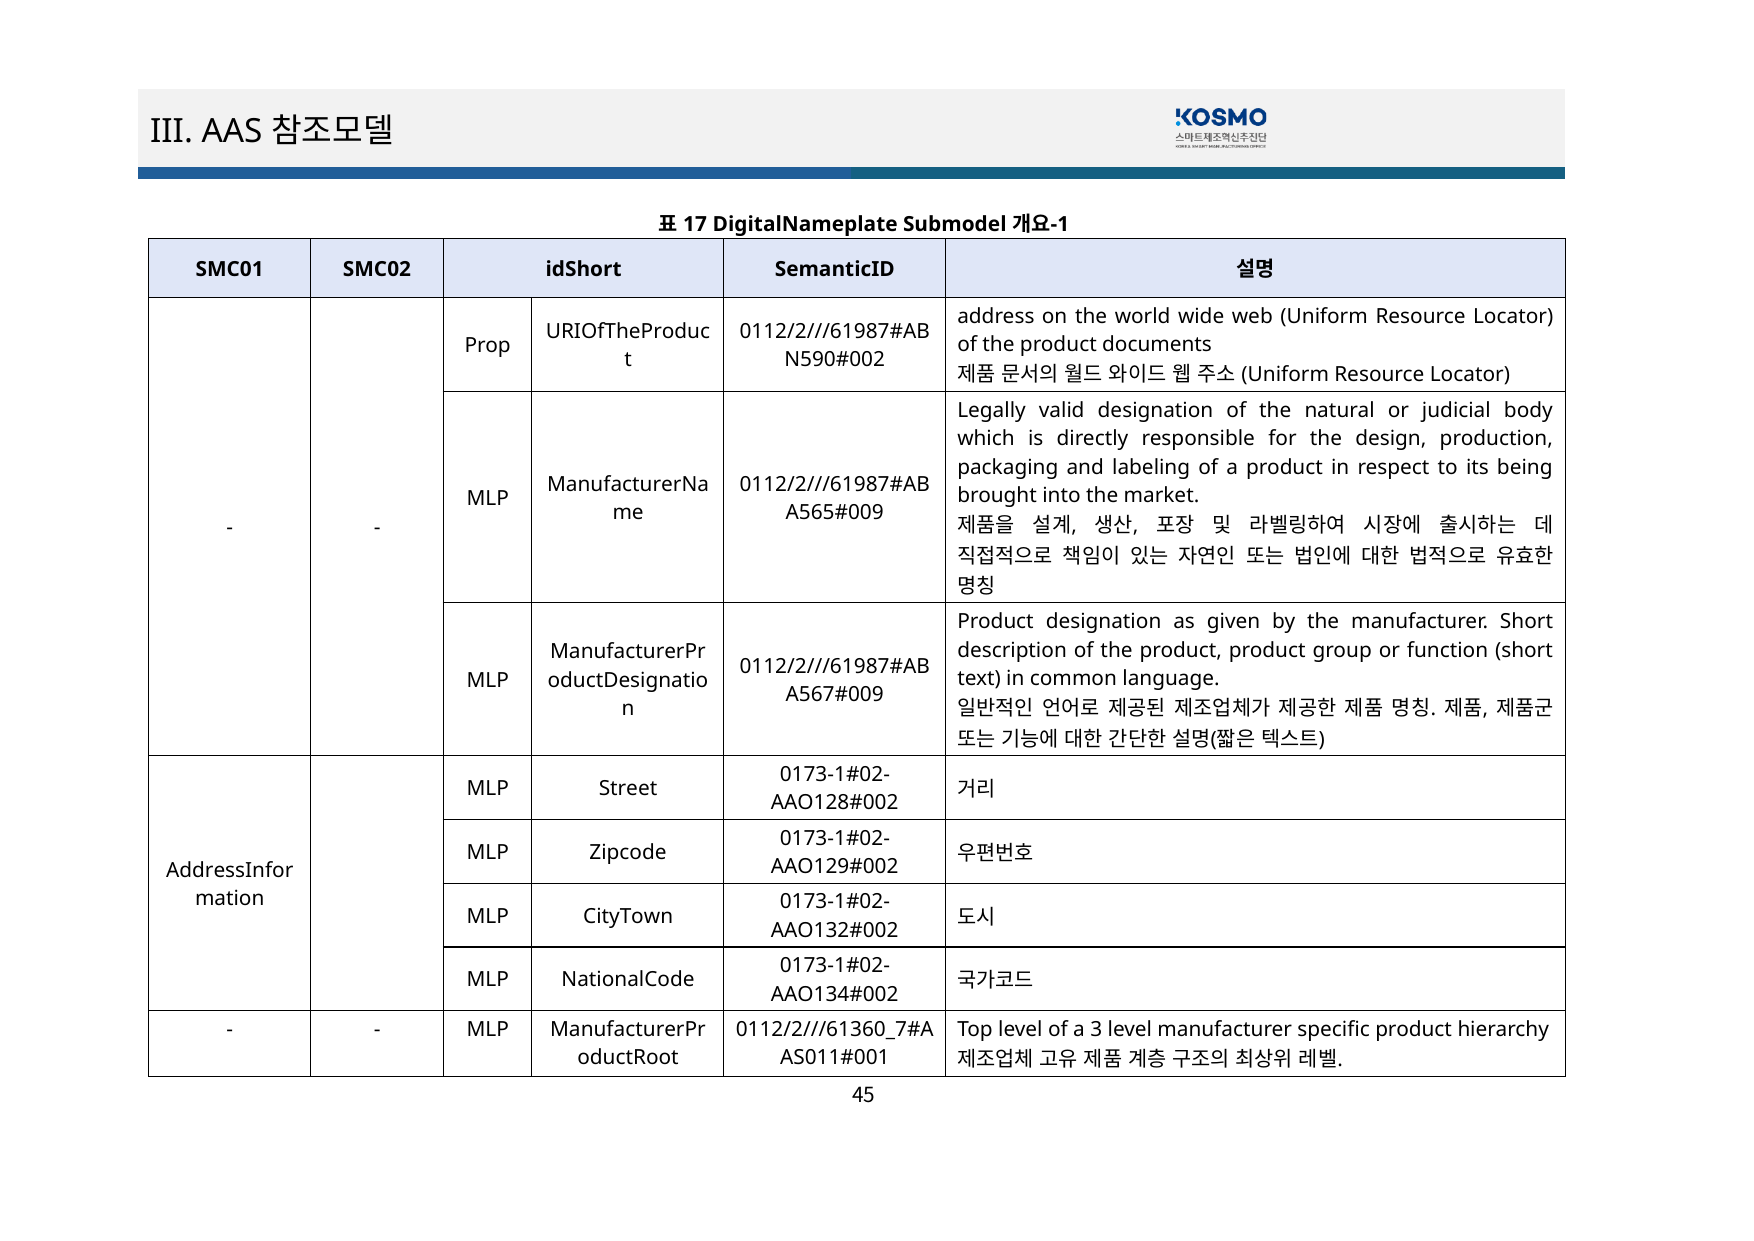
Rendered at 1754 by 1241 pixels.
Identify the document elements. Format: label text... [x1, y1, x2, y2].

table_cell Zipcode [532, 820, 723, 883]
table_cell NationalCode [532, 948, 723, 1010]
table_cell URIOfTheProduct [532, 298, 723, 391]
table_cell 국가코드 [946, 948, 1565, 1010]
table_cell MLP [444, 948, 531, 1010]
table_cell AddressInformation [149, 756, 310, 1010]
table_cell Prop [444, 298, 531, 391]
table_cell ManufacturerProductRoot [532, 1011, 723, 1076]
table_cell 0173-1#02-AAO129#002 [724, 820, 945, 883]
table_cell 0173-1#02-AAO128#002 [724, 756, 945, 819]
table_cell [311, 756, 443, 1010]
table_cell Street [532, 756, 723, 819]
table_cell 0112/2///61987#ABN590#002 [724, 298, 945, 391]
table_cell - [311, 1011, 443, 1076]
table_cell 거리 [946, 756, 1565, 819]
table_cell 우편번호 [946, 820, 1565, 883]
table_cell CityTown [532, 884, 723, 946]
table_cell ManufacturerName [532, 392, 723, 602]
table_cell - [311, 298, 443, 755]
table_header SemanticID [724, 239, 945, 297]
table_cell 0112/2///61987#ABA565#009 [724, 392, 945, 602]
table_cell ManufacturerProductDesignation [532, 603, 723, 755]
picture [1175, 108, 1267, 148]
table_cell MLP [444, 756, 531, 819]
table_cell - [149, 1011, 310, 1076]
table_cell 0173-1#02-AAO132#002 [724, 884, 945, 946]
table_cell 도시 [946, 884, 1565, 946]
table_cell Top level of a 3 level manufacturer specific product hierarchy 제조업체 고유 제품 계층 구조의 최상위 레벨. [946, 1011, 1565, 1076]
table_cell Product designation as given by the manufacturer. Short description of the product, product group or function (short text) in common language. 일반적인 언어로 제공된 제조업체가 제공한 제품 명칭. 제품, 제품군 또는 기능에 대한 간단한 설명(짧은 텍스트) [946, 603, 1565, 755]
table_cell MLP [444, 1011, 531, 1076]
table_cell address on the world wide web (Uniform Resource Locator) of the product documents 제품 문서의 월드 와이드 웹 주소 (Uniform Resource Locator) [946, 298, 1565, 391]
table_cell MLP [444, 884, 531, 946]
table_header SMC02 [311, 239, 443, 297]
table_cell MLP [444, 392, 531, 602]
table_cell - [149, 298, 310, 755]
table_header idShort [444, 239, 723, 297]
table_cell Legally valid designation of the natural or judicial body which is directly responsible for the design, production, packaging and labeling of a product in respect to its being brought into the market. 제품을 설계, 생산, 포장 및 라벨링하여 시장에 출시하는 데 직접적으로 책임이 있는 자연인 또는 법인에 대한 법적으로 유효한 명칭 [946, 392, 1565, 602]
table_cell 0112/2///61987#ABA567#009 [724, 603, 945, 755]
table_cell 0112/2///61360_7#AAS011#001 [724, 1011, 945, 1076]
table_cell 0173-1#02-AAO134#002 [724, 948, 945, 1010]
table_header SMC01 [149, 239, 310, 297]
table_header 설명 [946, 239, 1565, 297]
table_cell MLP [444, 820, 531, 883]
table_cell MLP [444, 603, 531, 755]
